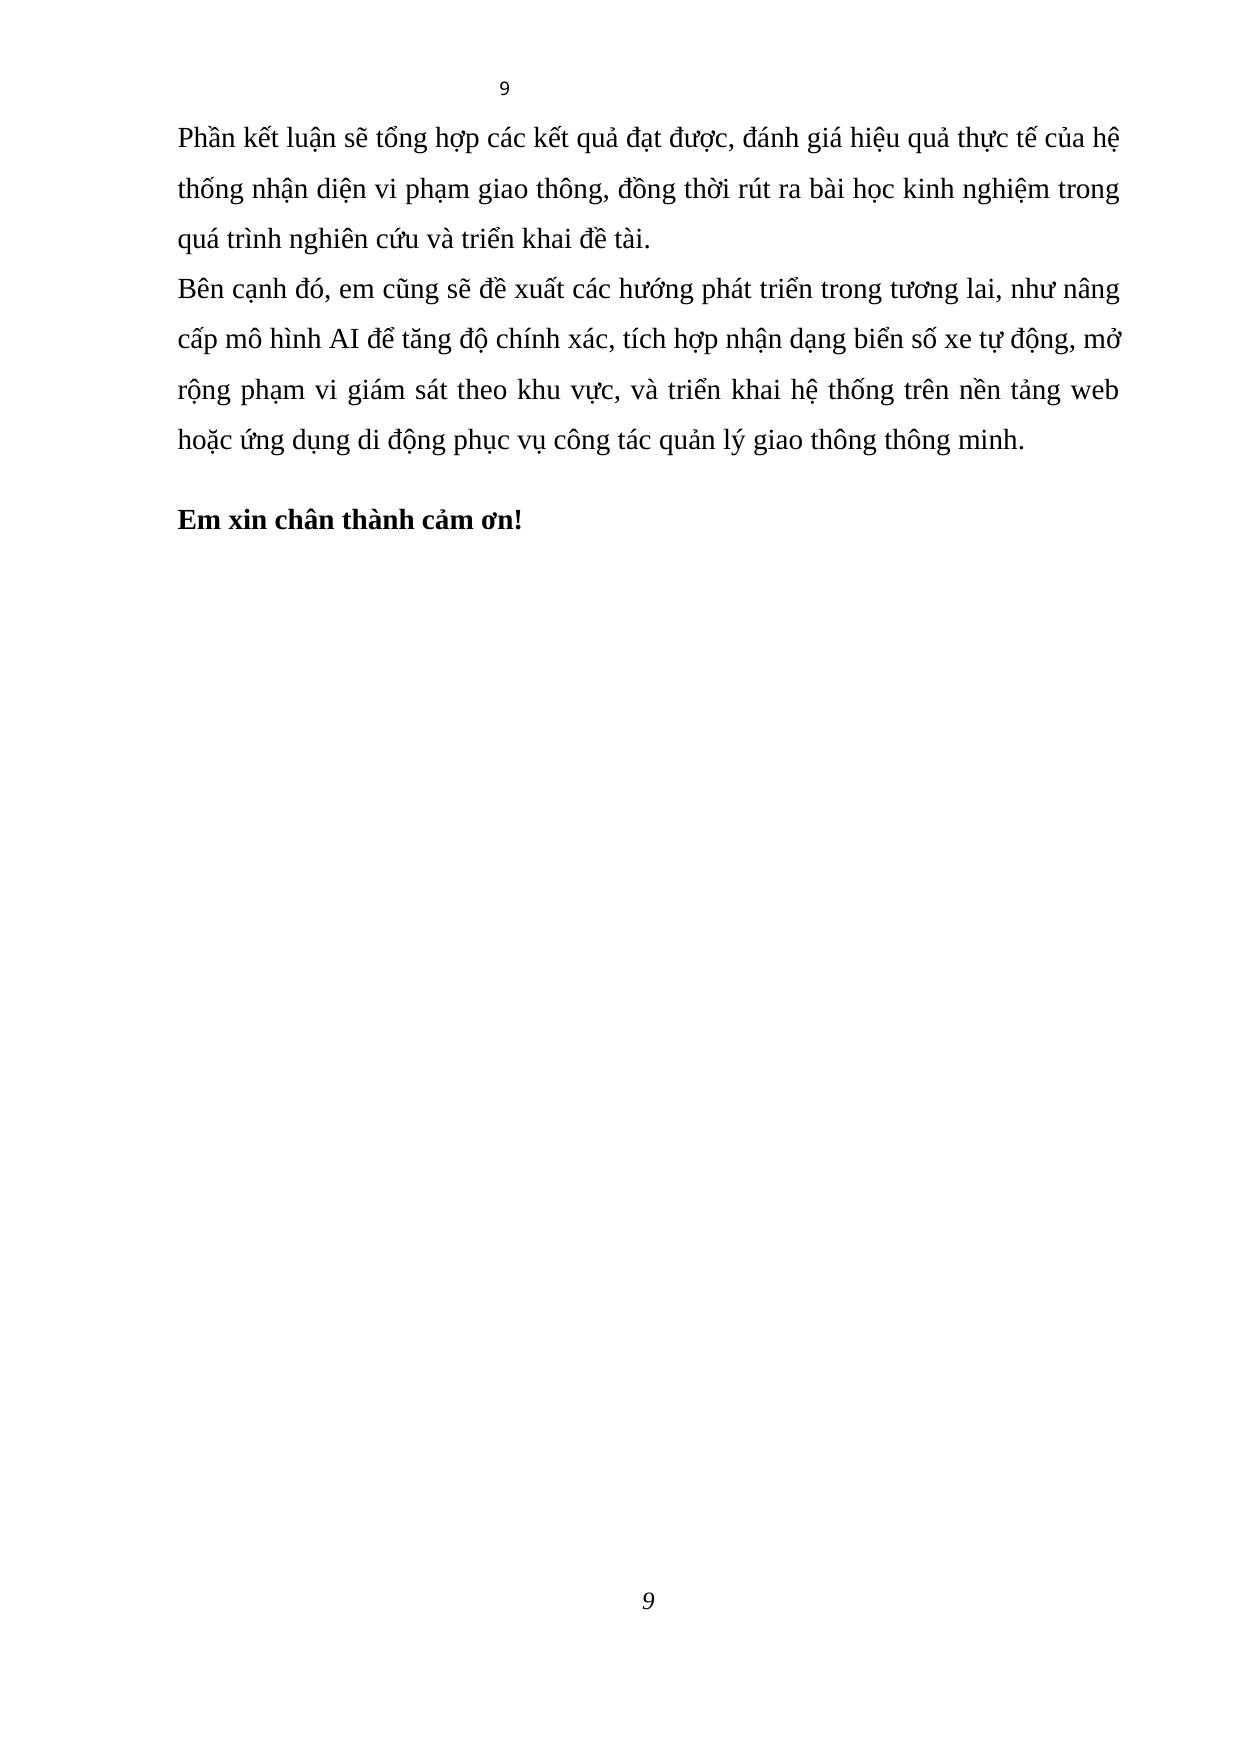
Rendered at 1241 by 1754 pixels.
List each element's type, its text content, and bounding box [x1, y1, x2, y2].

text Em xin chân thành cảm ơn! [177, 502, 1121, 535]
text Phần kết luận sẽ tổng hợp các kết quả đạt được, đánh giá hiệu quả thực tế của hệ thống nhận diện vi phạm giao thông, đồng thời rút ra bài học kinh nghiệm trong quá trình nghiên cứu và triển khai đề tài. Bên cạnh đó, em cũng sẽ đề xuất các hướng phát triển trong tương lai, như nâng cấp mô hình AI để tăng độ chính xác, tích hợp nhận dạng biển số xe tự động, mở rộng phạm vi giám sát theo khu vực, và triển khai hệ thống trên nền tảng web hoặc ứng dụng di động phục vụ công tác quản lý giao thông thông minh. [177, 120, 1121, 456]
